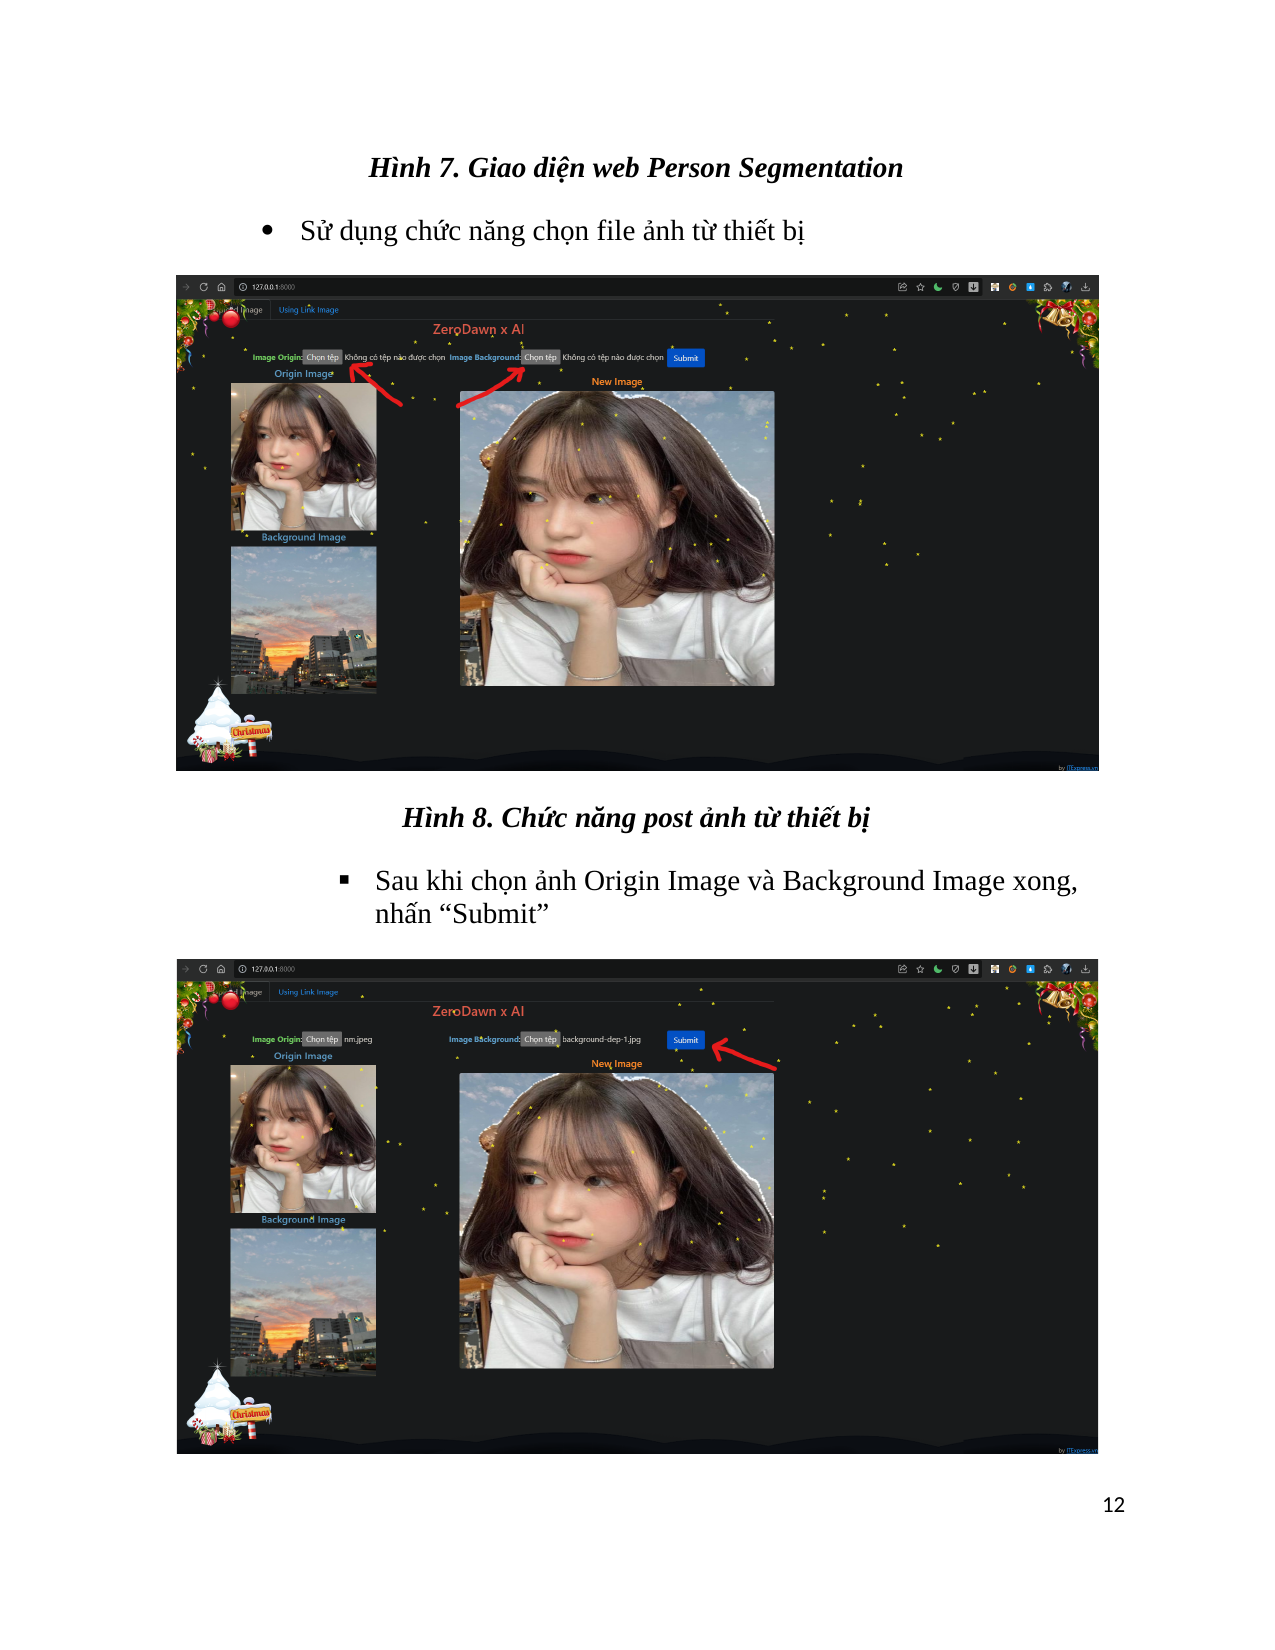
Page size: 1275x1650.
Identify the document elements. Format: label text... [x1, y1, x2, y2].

picture [176, 275, 1099, 771]
list Sau khi chọn ảnh Origin Image và Background Image xong, nhấn “Submit” [337, 863, 1125, 930]
picture [176, 959, 1099, 1454]
list Sử dụng chức năng chọn file ảnh từ thiết bị [262, 213, 1125, 246]
text Hình 8. Chức năng post ảnh từ thiết bị [150, 800, 1125, 833]
text Hình 7. Giao diện web Person Segmentation [150, 150, 1125, 183]
